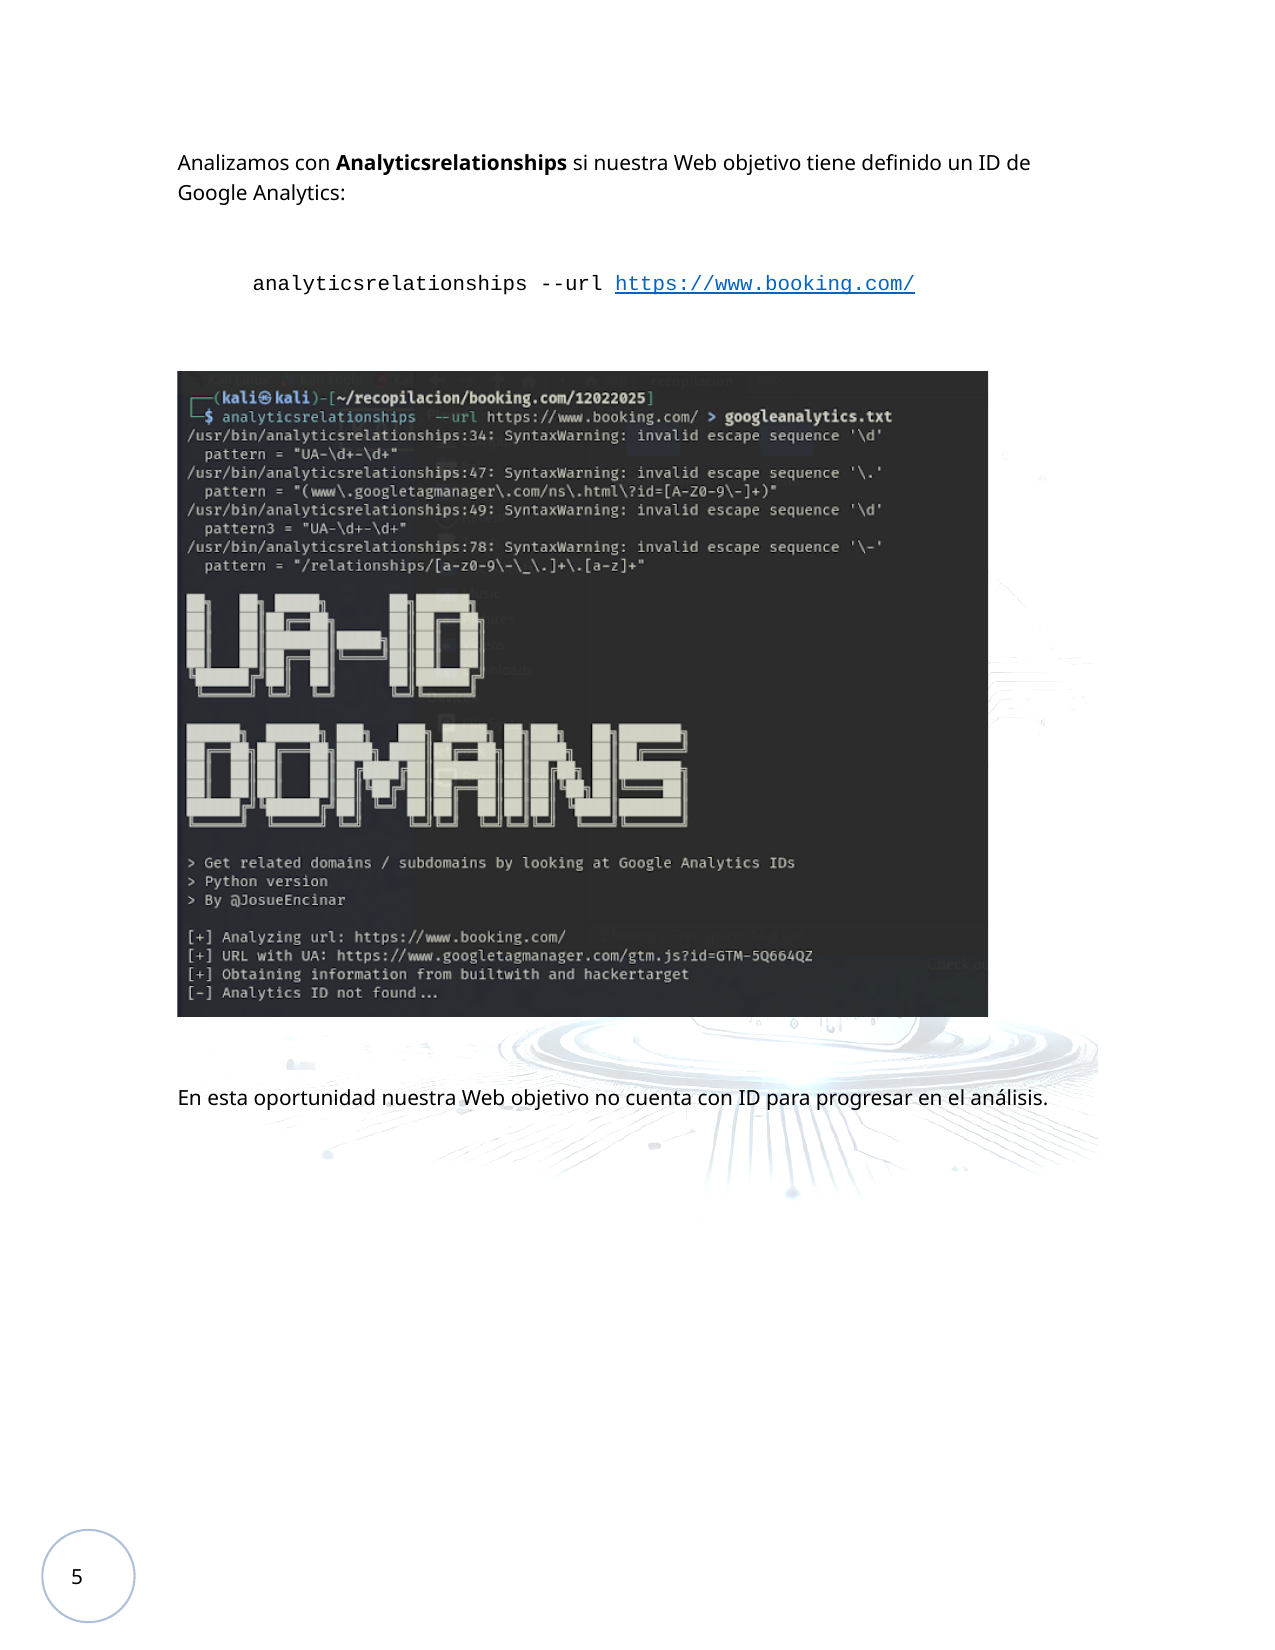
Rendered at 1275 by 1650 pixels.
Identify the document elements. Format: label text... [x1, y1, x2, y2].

text Analizamos con Analyticsrelationships si nuestra Web objetivo tiene definido un ID de Google Analytics: [177, 148, 1098, 207]
text En esta oportunidad nuestra Web objetivo no cuenta con ID para progresar en el análisis. [177, 1083, 1098, 1111]
picture [177, 371, 989, 1017]
list analyticsrelationships --url https://www.booking.com/ [252, 273, 1098, 296]
